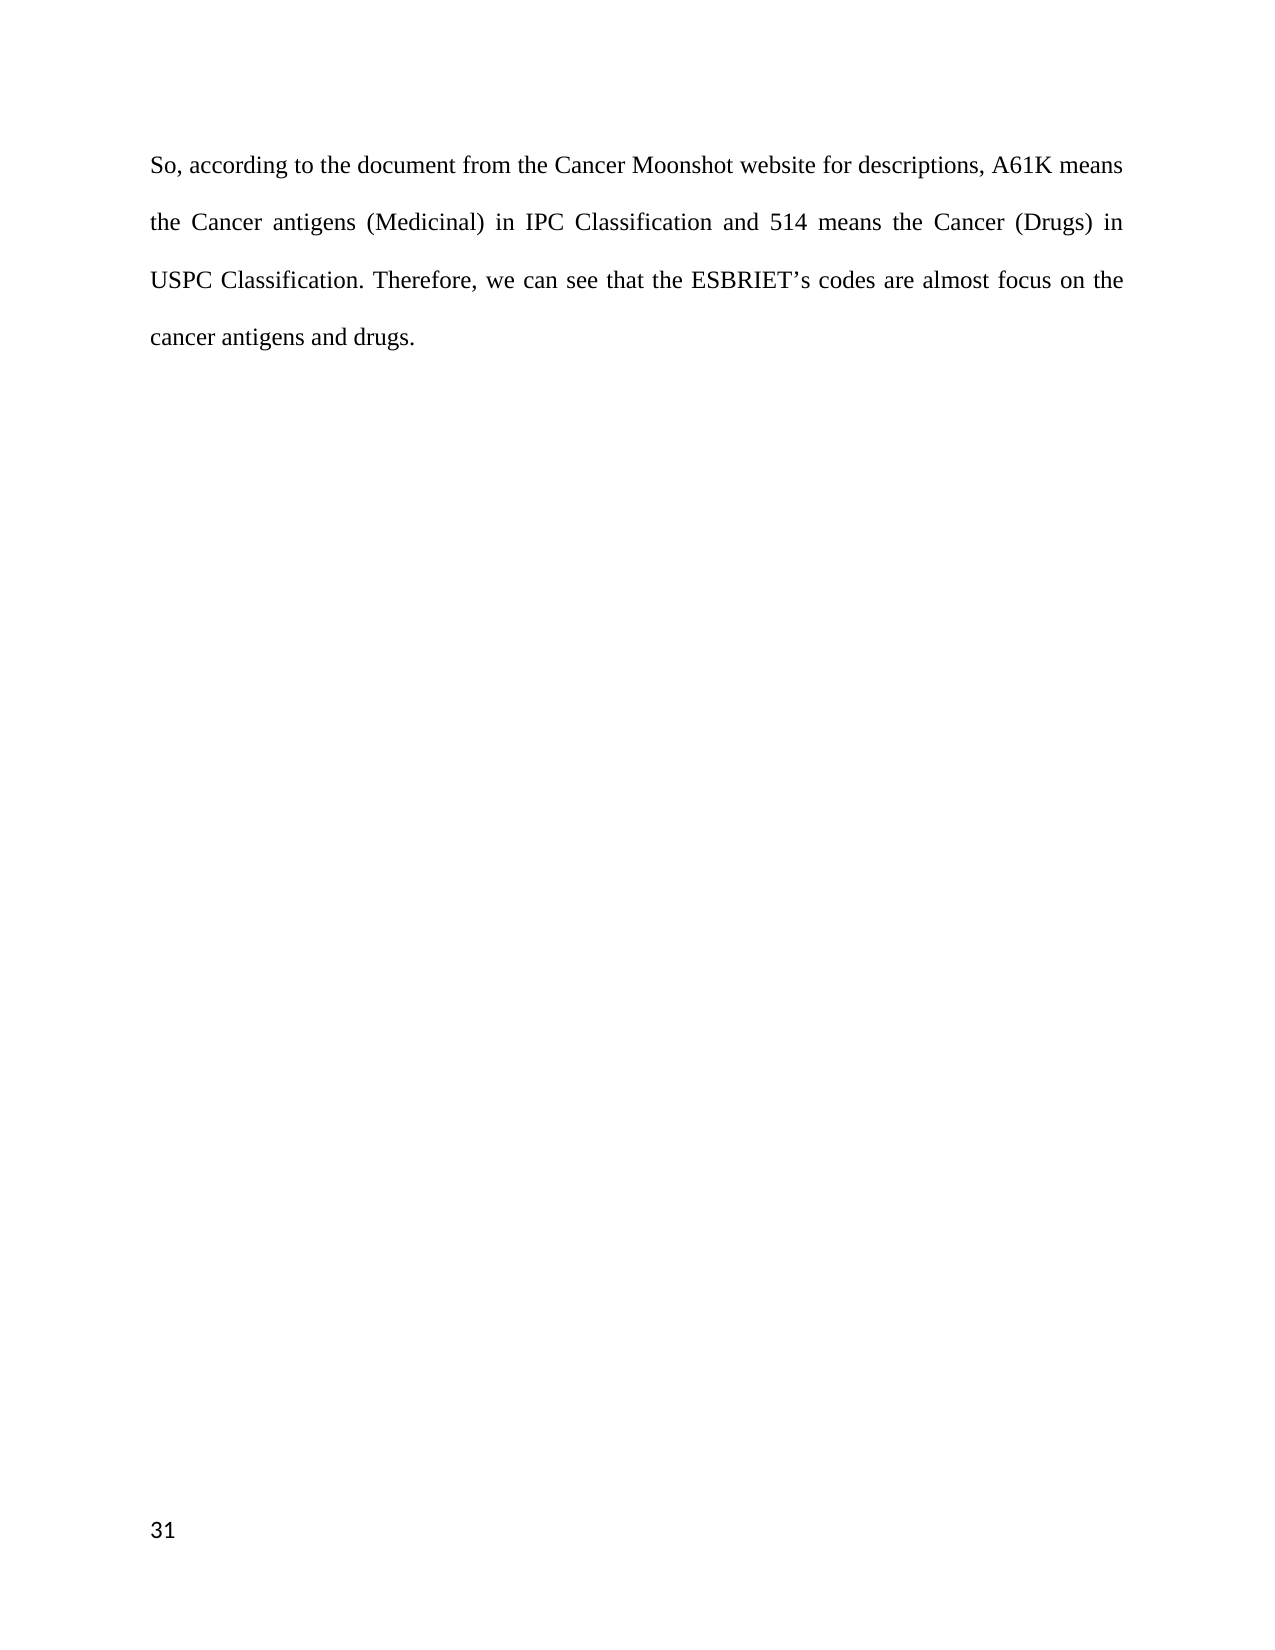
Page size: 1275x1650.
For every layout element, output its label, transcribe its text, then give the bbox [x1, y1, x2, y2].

text So, according to the document from the Cancer Moonshot website for descriptions, A61K means the Cancer antigens (Medicinal) in IPC Classification and 514 means the Cancer (Drugs) in USPC Classification. Therefore, we can see that the ESBRIET’s codes are almost focus on the cancer antigens and drugs. [150, 150, 1125, 351]
